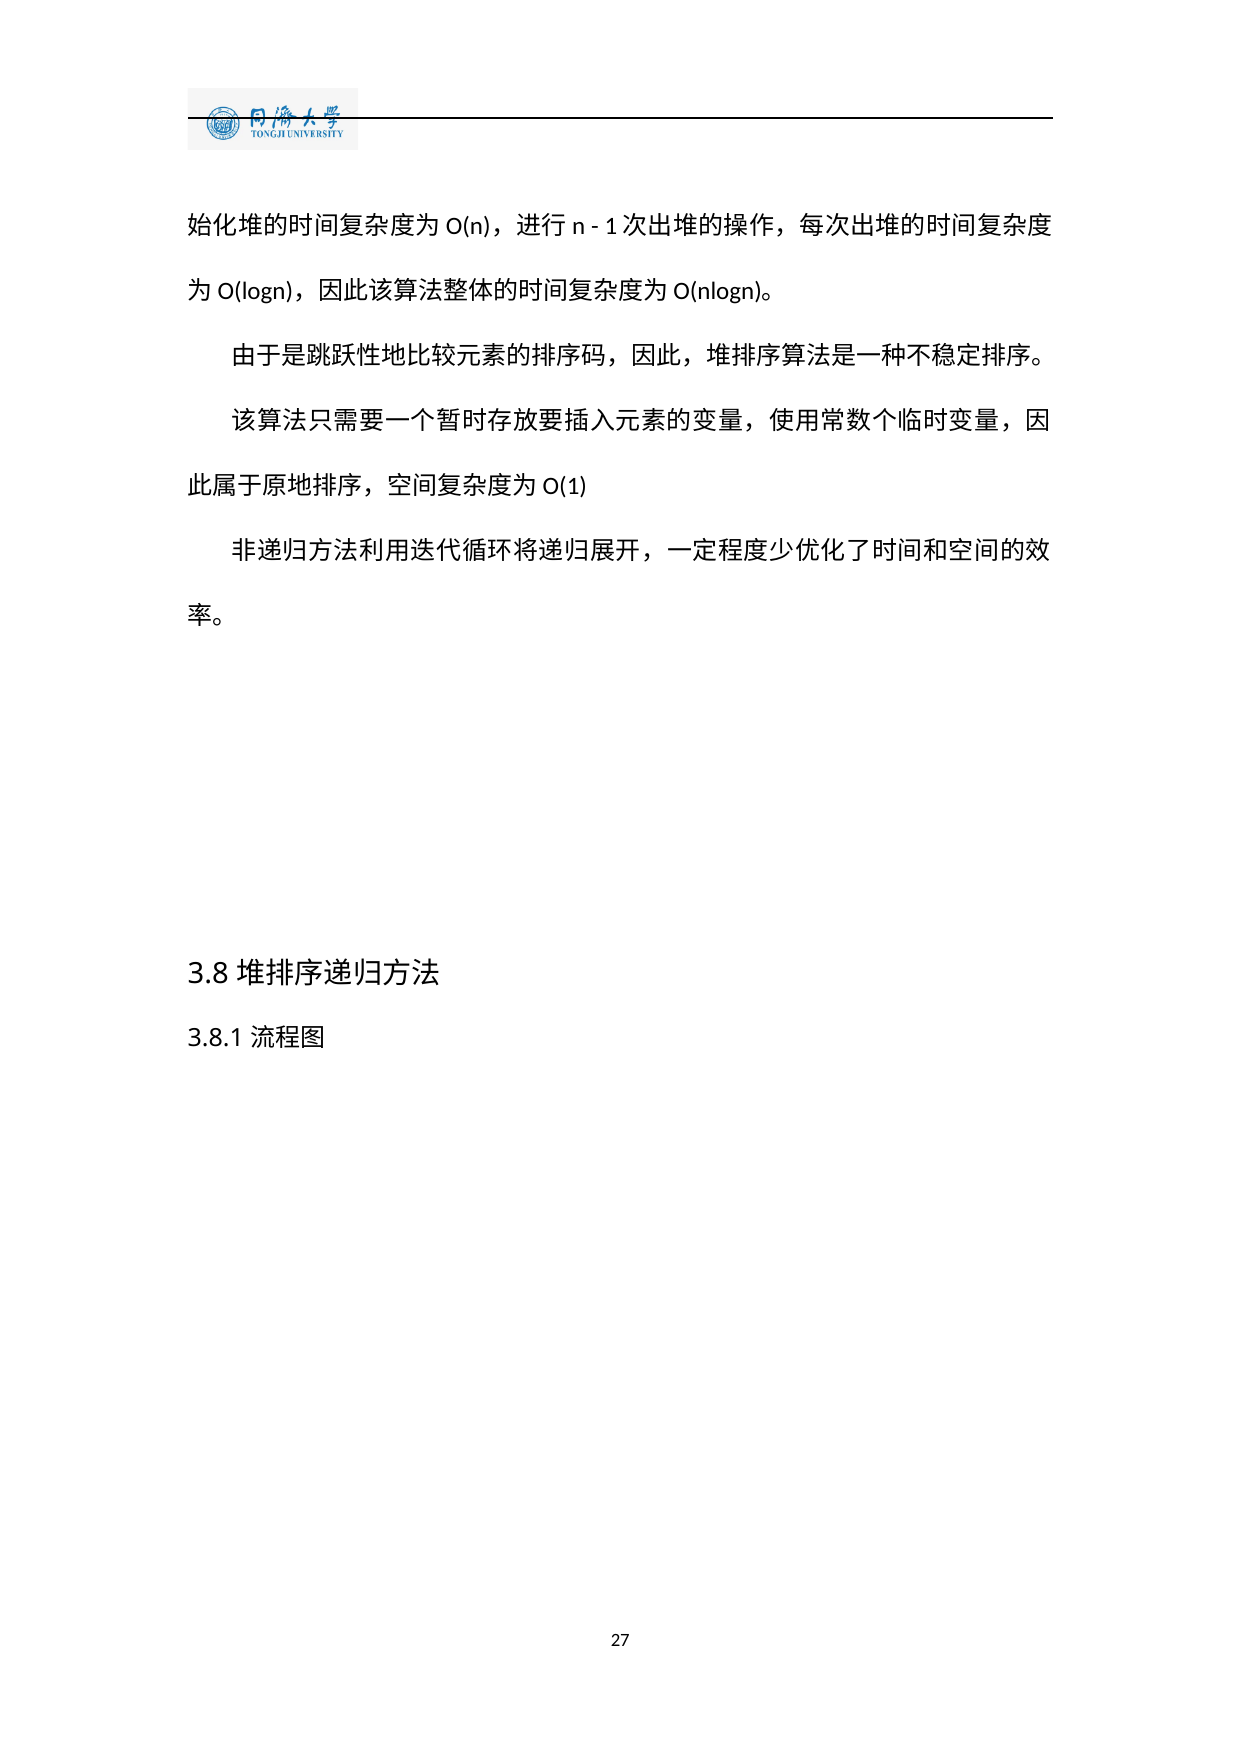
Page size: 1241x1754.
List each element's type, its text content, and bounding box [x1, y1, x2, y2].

list 由于是跳跃性地比较元素的排序码，因此，堆排序算法是一种不稳定排序。 [187, 321, 1053, 386]
list 非递归方法利用迭代循环将递归展开，一定程度少优化了时间和空间的效率。 [187, 516, 1053, 646]
list 3.8 堆排序递归方法 [187, 938, 1053, 1003]
list 该算法只需要一个暂时存放要插入元素的变量，使用常数个临时变量，因此属于原地排序，空间复杂度为O(1) [187, 386, 1053, 516]
picture [187, 88, 359, 150]
list 3.8.1 流程图 [187, 1003, 1053, 1068]
list 堆排序作为一种选择排序，整体主要有初始化堆和出堆操作组成。其中初始化堆的时间复杂度为O(n)，进行n - 1次出堆的操作，每次出堆的时间复杂度为O(logn)，因此该算法整体的时间复杂度为O(nlogn)。 [187, 191, 1053, 321]
